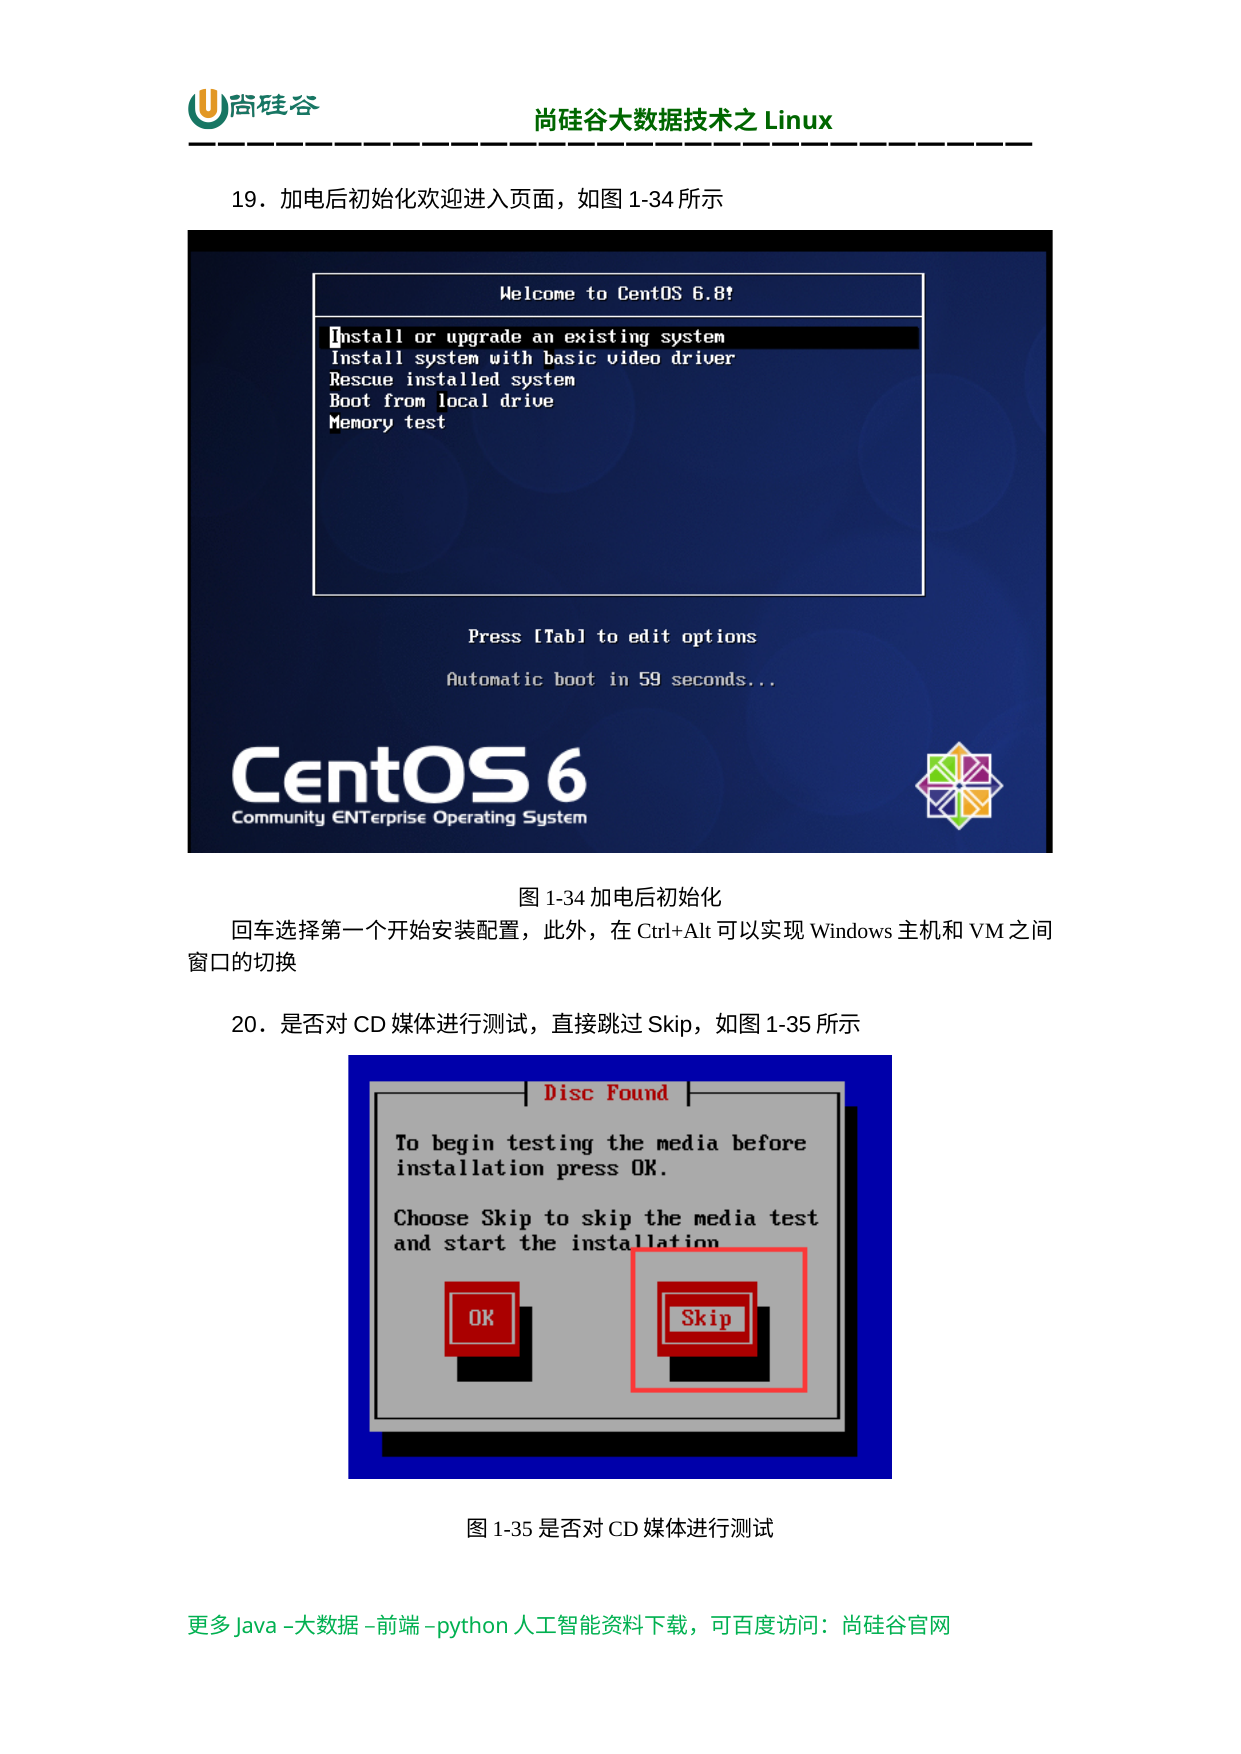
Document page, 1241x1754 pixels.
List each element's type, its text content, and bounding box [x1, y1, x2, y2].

text 图1-35 是否对CD媒体进行测试 [187, 1510, 1053, 1543]
text 图1-34 加电后初始化 [187, 880, 1053, 912]
picture [348, 1055, 892, 1479]
text 20．是否对CD媒体进行测试，直接跳过Skip，如图1-35所示 [231, 990, 1053, 1055]
picture [187, 230, 1053, 853]
picture [187, 88, 321, 130]
text 19．加电后初始化欢迎进入页面，如图1-34所示 [231, 165, 1053, 230]
text 回车选择第一个开始安装配置，此外，在Ctrl+Alt可以实现Windows主机和VM之间窗口的切换 [187, 912, 1053, 977]
